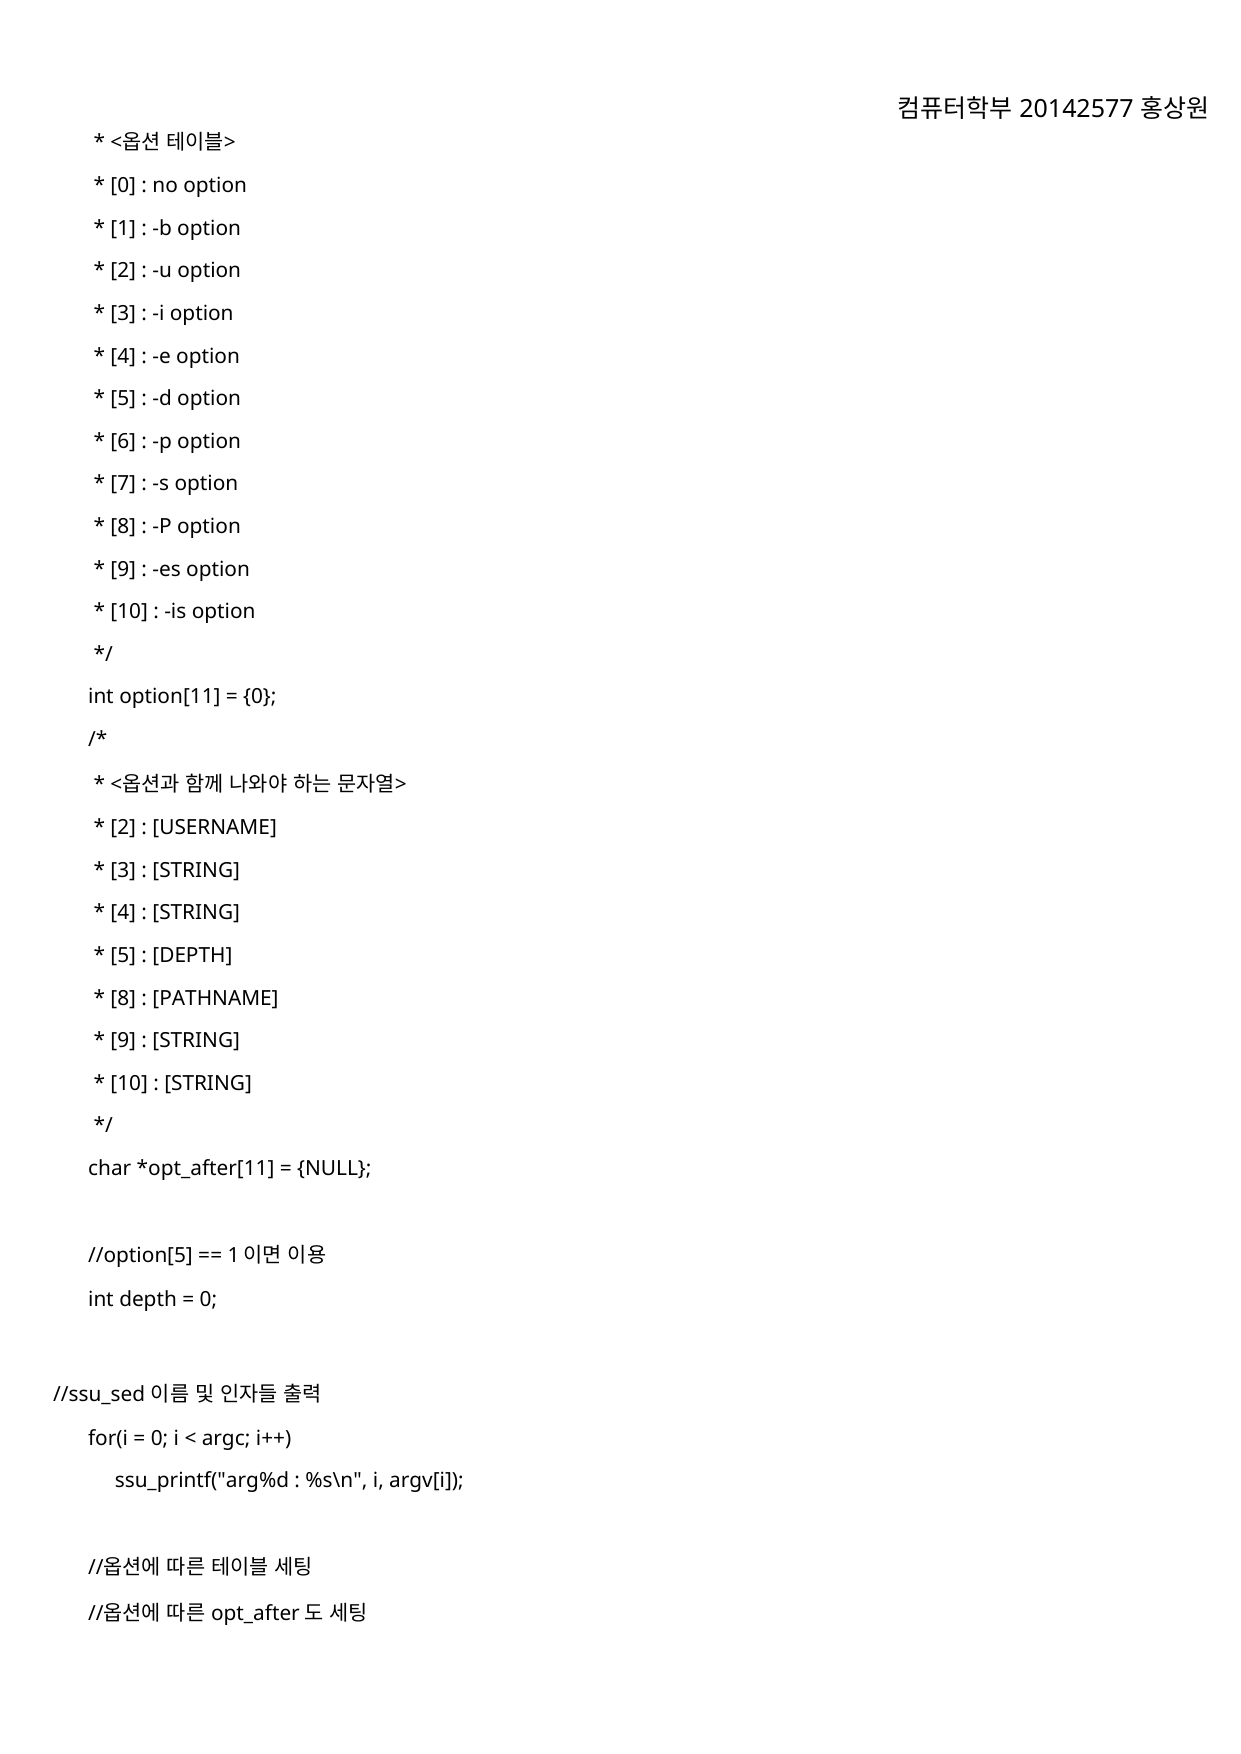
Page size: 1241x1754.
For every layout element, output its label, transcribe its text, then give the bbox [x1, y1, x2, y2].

text * [2] : [USERNAME] [31, 812, 1209, 841]
text int depth = 0; [31, 1284, 1209, 1312]
text * [4] : [STRING] [31, 897, 1209, 926]
text * [9] : [STRING] [31, 1025, 1209, 1054]
text * [3] : -i option [31, 298, 1209, 327]
text ssu_printf("arg%d : %s\n", i, argv[i]); [31, 1465, 1209, 1494]
text //옵션에 따른 테이블 세팅 [31, 1551, 1209, 1581]
text * <옵션과 함께 나와야 하는 문자열> [31, 767, 1209, 797]
text * [8] : -P option [31, 511, 1209, 539]
text * [8] : [PATHNAME] [31, 983, 1209, 1011]
text char *opt_after[11] = {NULL}; [31, 1153, 1209, 1181]
text //ssu_sed 이름 및 인자들 출력 [31, 1377, 1209, 1408]
text * [1] : -b option [31, 213, 1209, 241]
text */ [31, 1110, 1209, 1139]
text * [3] : [STRING] [31, 855, 1209, 883]
text * [5] : [DEPTH] [31, 940, 1209, 968]
text /* [31, 724, 1209, 753]
text * [10] : [STRING] [31, 1068, 1209, 1096]
text * [0] : no option [31, 170, 1209, 199]
text * [7] : -s option [31, 468, 1209, 497]
text for(i = 0; i < argc; i++) [31, 1423, 1209, 1451]
text * [10] : -is option [31, 596, 1209, 625]
text */ [31, 639, 1209, 667]
text * [4] : -e option [31, 341, 1209, 369]
text * [6] : -p option [31, 426, 1209, 454]
text * <옵션 테이블> [31, 125, 1209, 155]
text //옵션에 따른 opt_after도 세팅 [31, 1596, 1209, 1626]
text int option[11] = {0}; [31, 682, 1209, 710]
text * [5] : -d option [31, 383, 1209, 412]
text * [2] : -u option [31, 256, 1209, 284]
text * [9] : -es option [31, 554, 1209, 582]
text //option[5] == 1이면 이용 [31, 1238, 1209, 1268]
